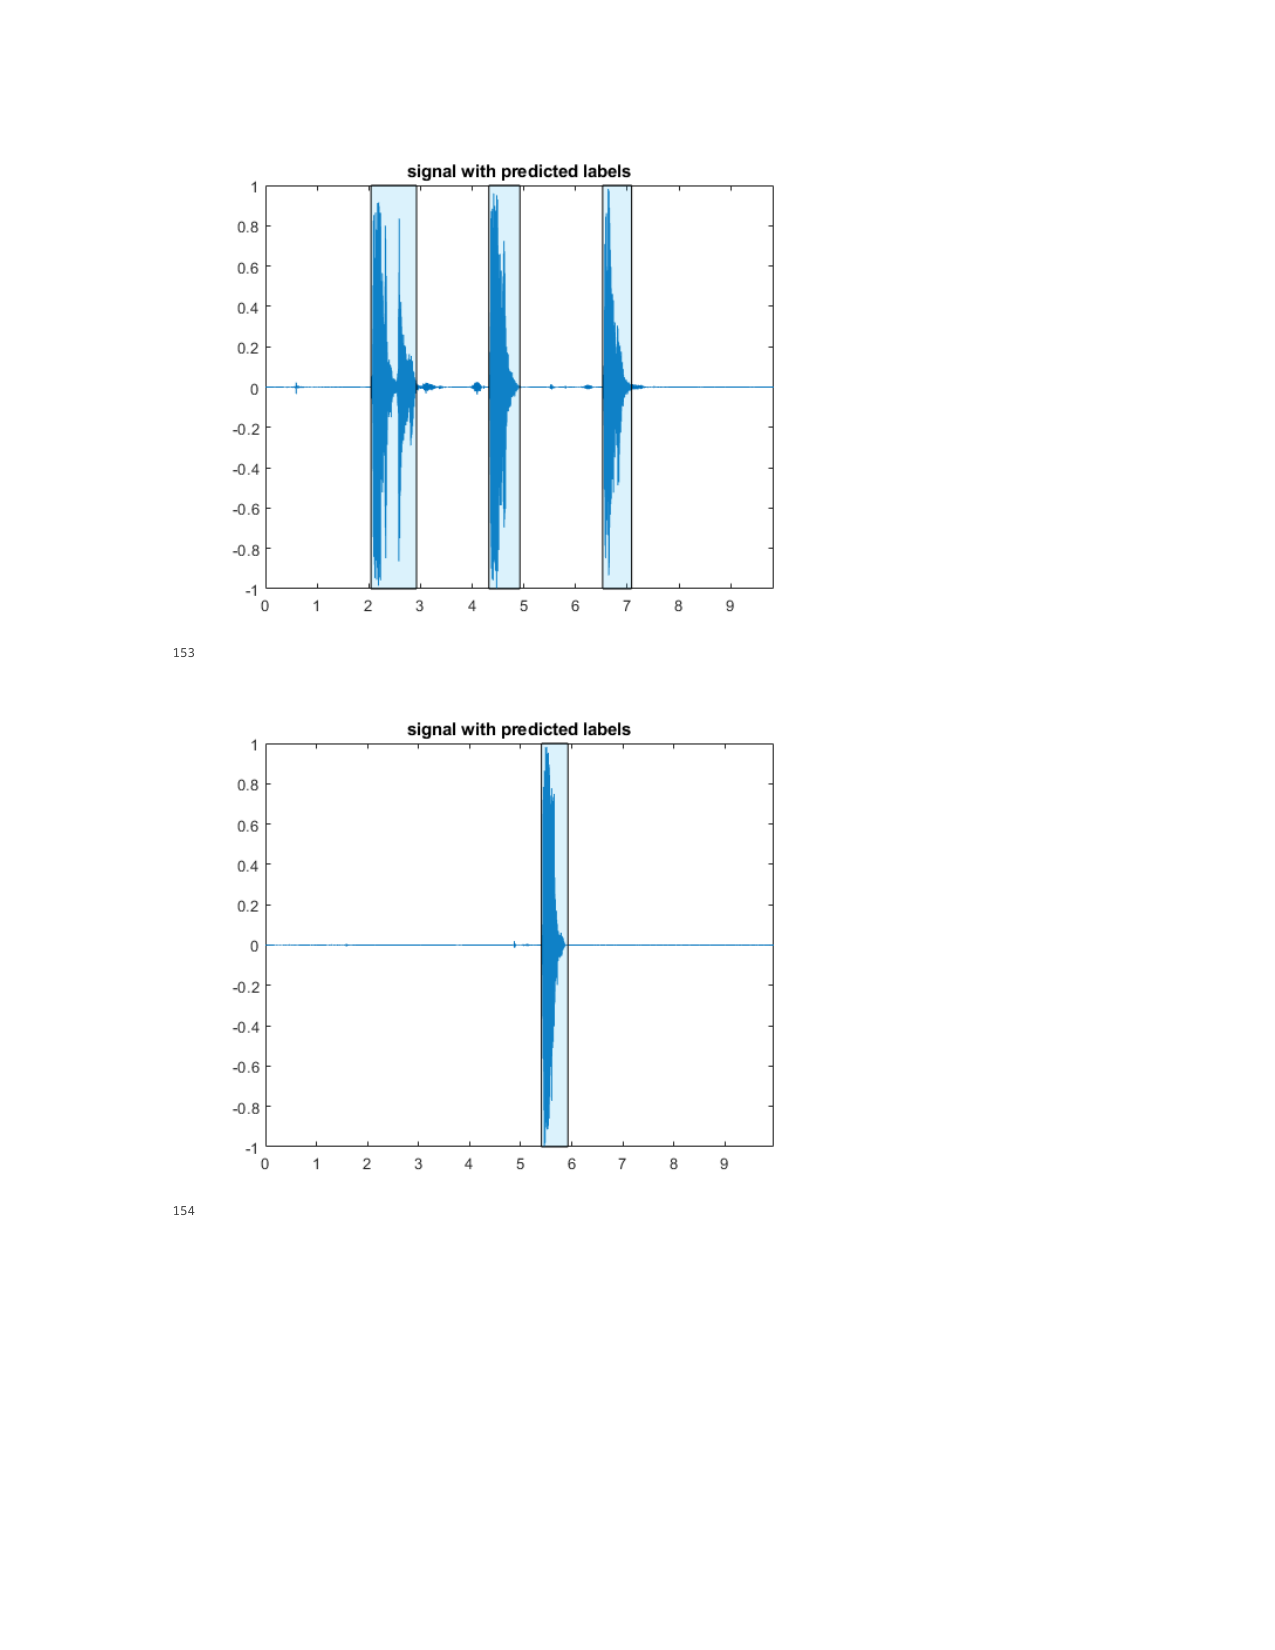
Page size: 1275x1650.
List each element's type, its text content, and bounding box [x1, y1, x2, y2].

text 153 [150, 644, 1125, 661]
text 154 [150, 1202, 1125, 1219]
picture [180, 150, 836, 643]
picture [180, 707, 836, 1201]
